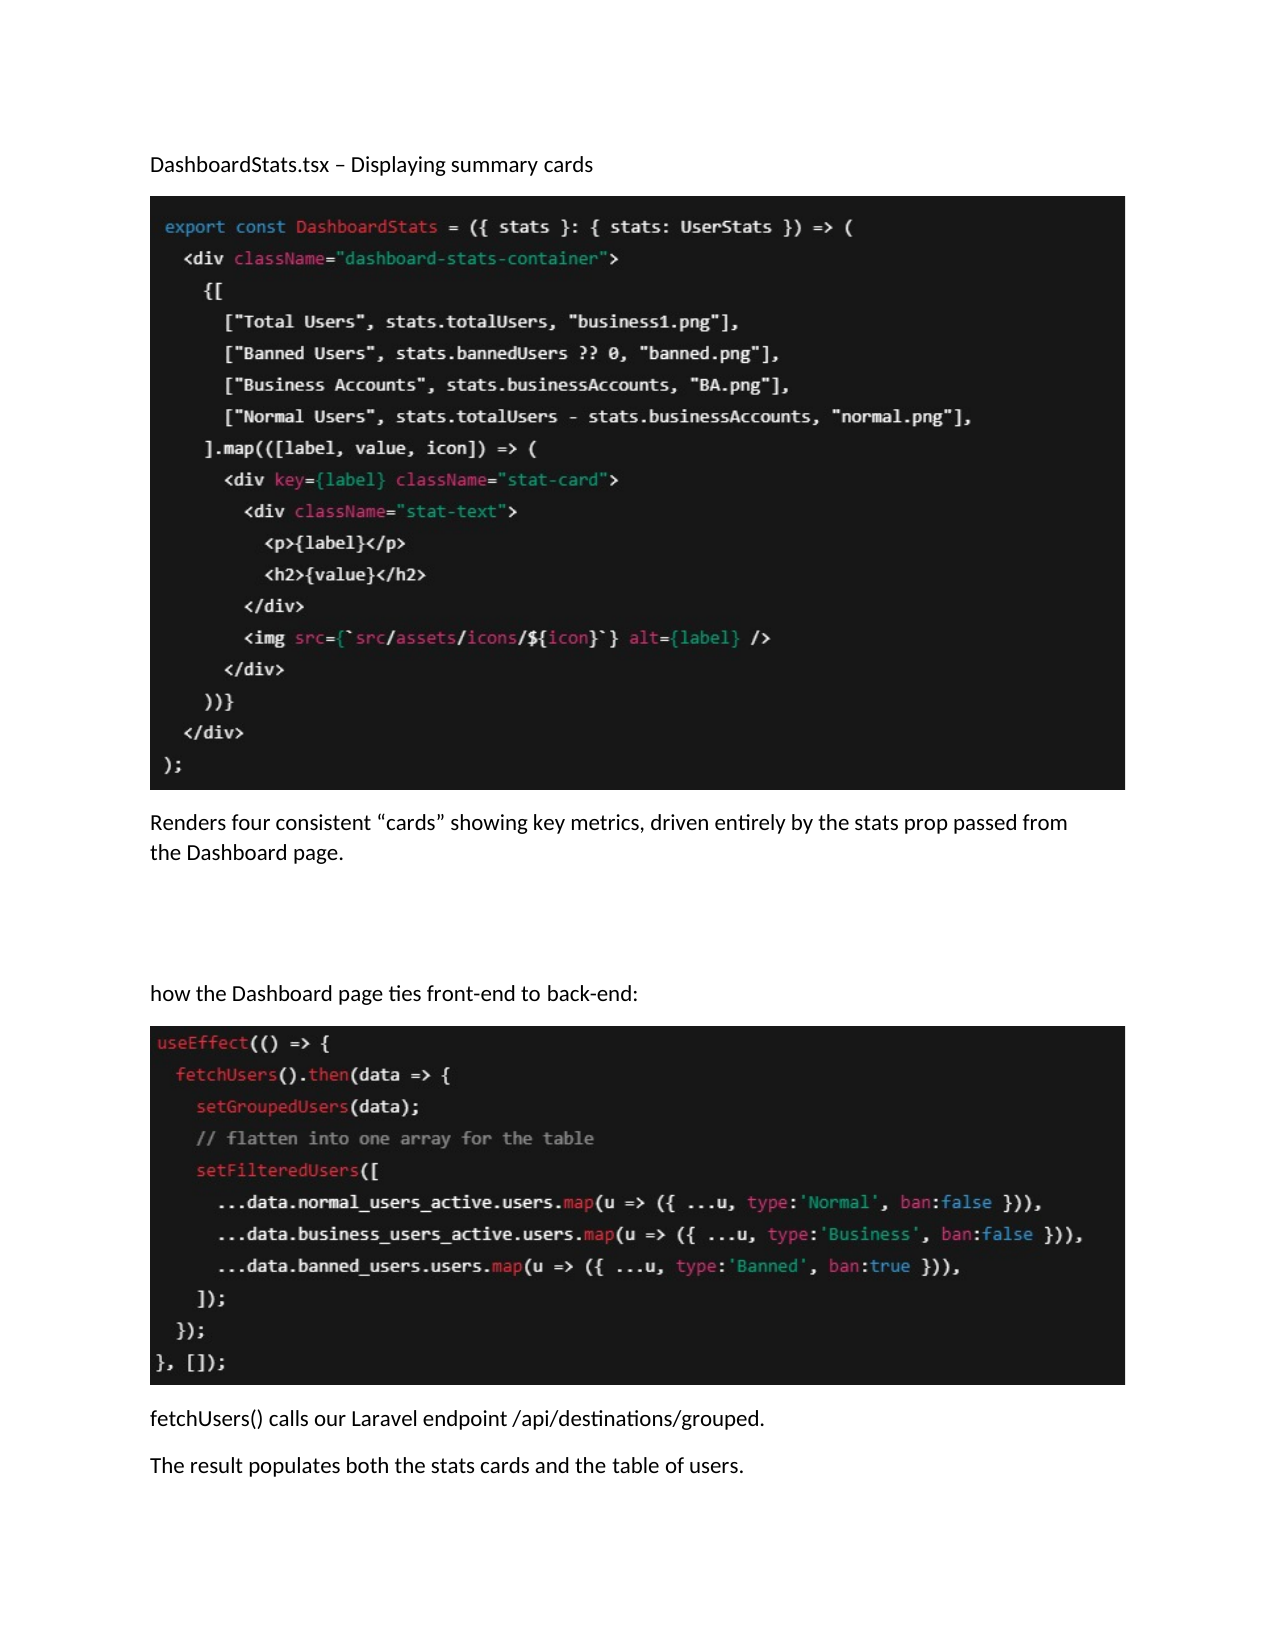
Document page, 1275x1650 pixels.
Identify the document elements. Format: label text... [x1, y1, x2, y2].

picture [150, 1026, 1125, 1385]
text DashboardStats.tsx – Displaying summary cards [150, 150, 1125, 178]
text Renders four consistent “cards” showing key metrics, driven entirely by the stats prop passed from the Dashboard page. [150, 808, 1125, 867]
text The result populates both the stats cards and the table of users. [150, 1451, 1125, 1479]
text fetchUsers() calls our Laravel endpoint /api/destinations/grouped. [150, 1404, 1125, 1432]
text how the Dashboard page ties front-end to back-end: [150, 979, 1125, 1007]
picture [150, 196, 1125, 790]
